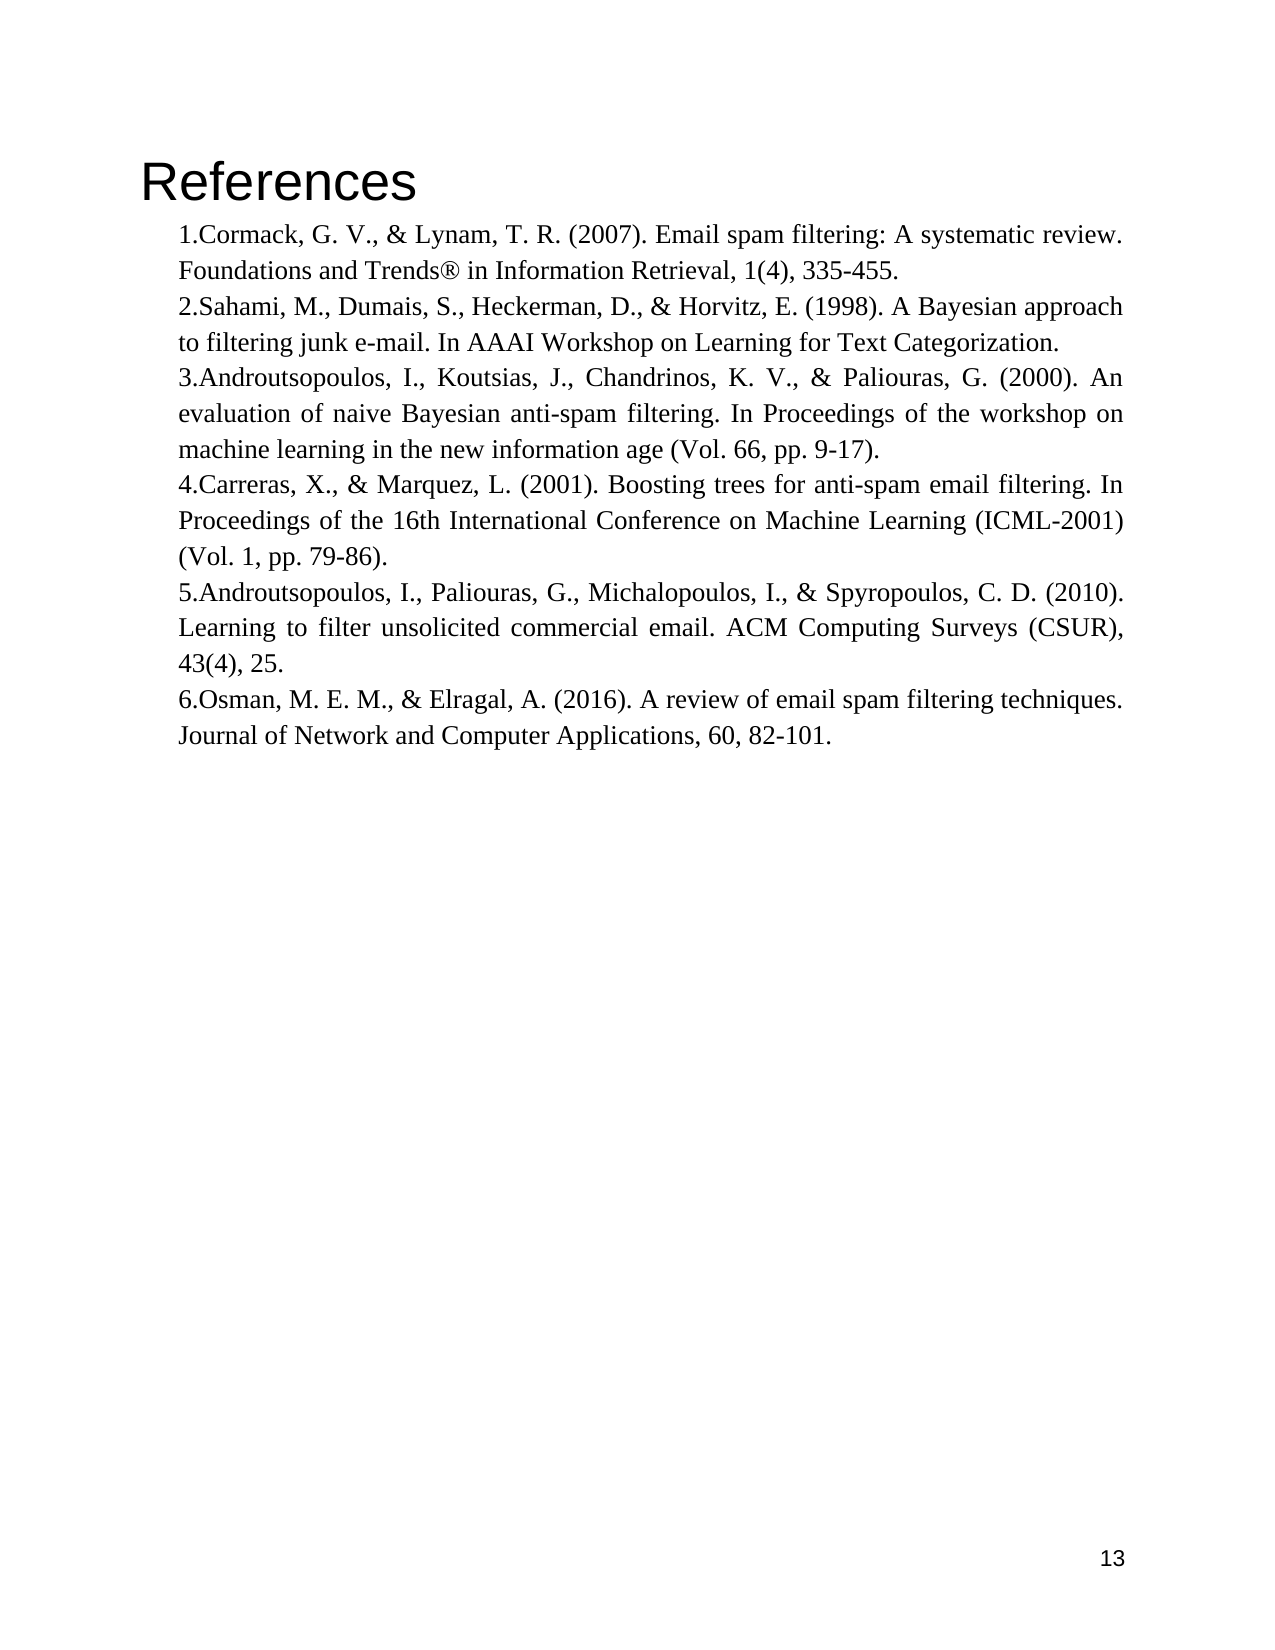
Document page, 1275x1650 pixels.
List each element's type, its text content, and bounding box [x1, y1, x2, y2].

text 3.Androutsopoulos, I., Koutsias, J., Chandrinos, K. V., & Paliouras, G. (2000). An evaluation of naive Bayesian anti-spam filtering. In Proceedings of the workshop on machine learning in the new information age (Vol. 66, pp. 9-17). [178, 361, 1125, 464]
text 6.Osman, M. E. M., & Elragal, A. (2016). A review of email spam filtering techniques. Journal of Network and Computer Applications, 60, 82-101. [178, 683, 1125, 750]
text 1.Cormack, G. V., & Lynam, T. R. (2007). Email spam filtering: A systematic review. Foundations and Trends® in Information Retrieval, 1(4), 335-455. [178, 218, 1125, 285]
title References [141, 150, 1125, 212]
text 4.Carreras, X., & Marquez, L. (2001). Boosting trees for anti-spam email filtering. In Proceedings of the 16th International Conference on Machine Learning (ICML-2001) (Vol. 1, pp. 79-86). [178, 469, 1125, 571]
text 5.Androutsopoulos, I., Paliouras, G., Michalopoulos, I., & Spyropoulos, C. D. (2010). Learning to filter unsolicited commercial email. ACM Computing Surveys (CSUR), 43(4), 25. [178, 576, 1125, 678]
text 2.Sahami, M., Dumais, S., Heckerman, D., & Horvitz, E. (1998). A Bayesian approach to filtering junk e-mail. In AAAI Workshop on Learning for Text Categorization. [178, 290, 1125, 357]
